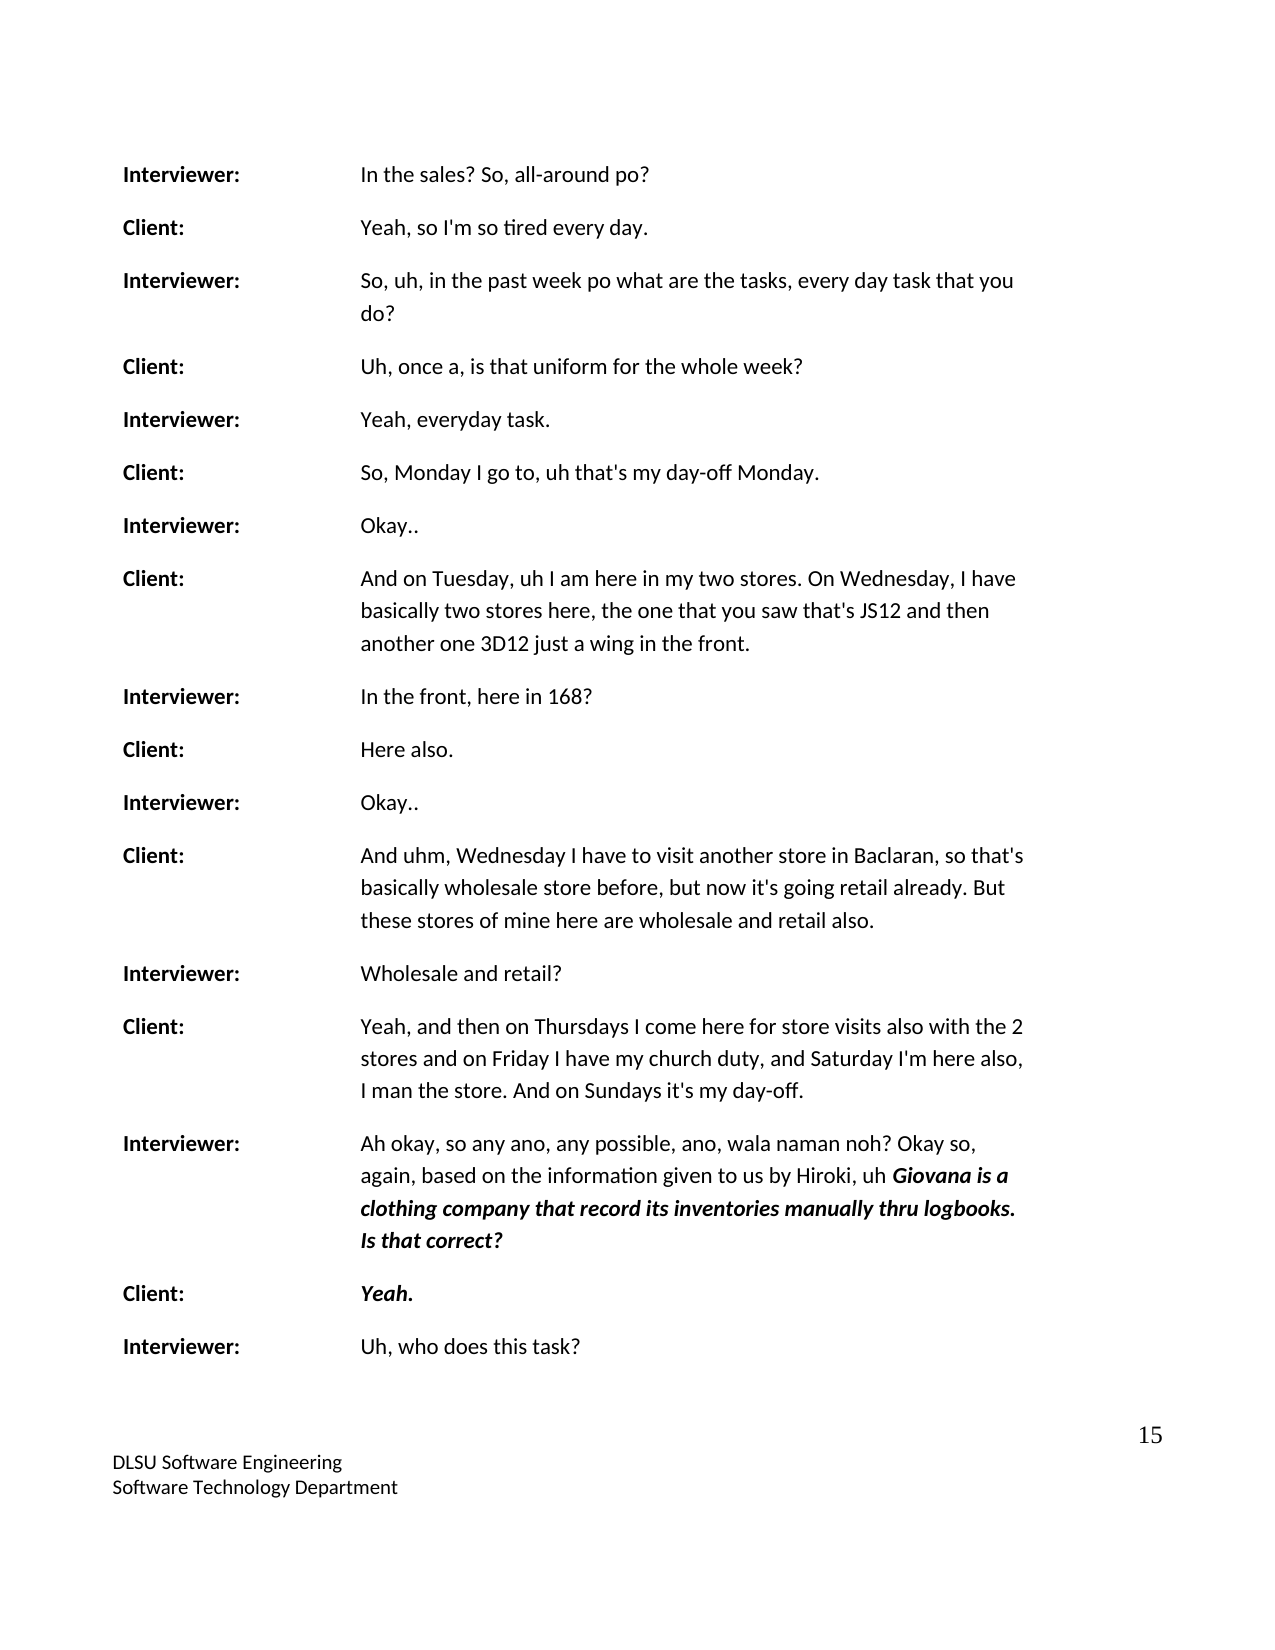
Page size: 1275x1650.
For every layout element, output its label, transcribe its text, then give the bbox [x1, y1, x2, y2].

table_cell Interviewer: [113, 949, 350, 1002]
table_cell Client: [113, 554, 350, 672]
table_cell In the front, here in 168? [350, 672, 1039, 725]
table_cell In the sales? So, all-around po? [350, 150, 1039, 203]
table_cell Interviewer: [113, 1322, 350, 1375]
table_cell Client: [113, 1002, 350, 1119]
table_cell Client: [113, 725, 350, 778]
table_cell Uh, once a, is that uniform for the whole week? [350, 342, 1039, 395]
table_cell Client: [113, 448, 350, 501]
table_cell So, uh, in the past week po what are the tasks, every day task that you do? [350, 256, 1039, 342]
table_cell Yeah, and then on Thursdays I come here for store visits also with the 2 stores and on Friday I have my church duty, and Saturday I'm here also, I man the store. And on Sundays it's my day-off. [350, 1002, 1039, 1119]
table_cell Interviewer: [113, 672, 350, 725]
table_cell So, Monday I go to, uh that's my day-off Monday. [350, 448, 1039, 501]
table_cell Yeah, everyday task. [350, 395, 1039, 448]
table_cell Client: [113, 342, 350, 395]
table_cell Interviewer: [113, 778, 350, 831]
table_cell Here also. [350, 725, 1039, 778]
table_cell Yeah, so I'm so tired every day. [350, 203, 1039, 256]
table_cell Interviewer: [113, 150, 350, 203]
table_cell Yeah. [350, 1269, 1039, 1322]
table_cell Ah okay, so any ano, any possible, ano, wala naman noh? Okay so, again, based on the information given to us by Hiroki, uh Giovana is a clothing company that record its inventories manually thru logbooks. Is that correct? [350, 1119, 1039, 1269]
table_cell Interviewer: [113, 501, 350, 554]
table_cell Client: [113, 1269, 350, 1322]
table_cell Okay.. [350, 778, 1039, 831]
table_cell Wholesale and retail? [350, 949, 1039, 1002]
table_cell Okay.. [350, 501, 1039, 554]
table_cell Uh, who does this task? [350, 1322, 1039, 1375]
table_cell Client: [113, 831, 350, 948]
table_cell Client: [113, 203, 350, 256]
table_cell Interviewer: [113, 395, 350, 448]
table_cell Interviewer: [113, 1119, 350, 1269]
table_cell Interviewer: [113, 256, 350, 342]
table_cell And on Tuesday, uh I am here in my two stores. On Wednesday, I have basically two stores here, the one that you saw that's JS12 and then another one 3D12 just a wing in the front. [350, 554, 1039, 672]
table_cell And uhm, Wednesday I have to visit another store in Baclaran, so that's basically wholesale store before, but now it's going retail already. But these stores of mine here are wholesale and retail also. [350, 831, 1039, 948]
